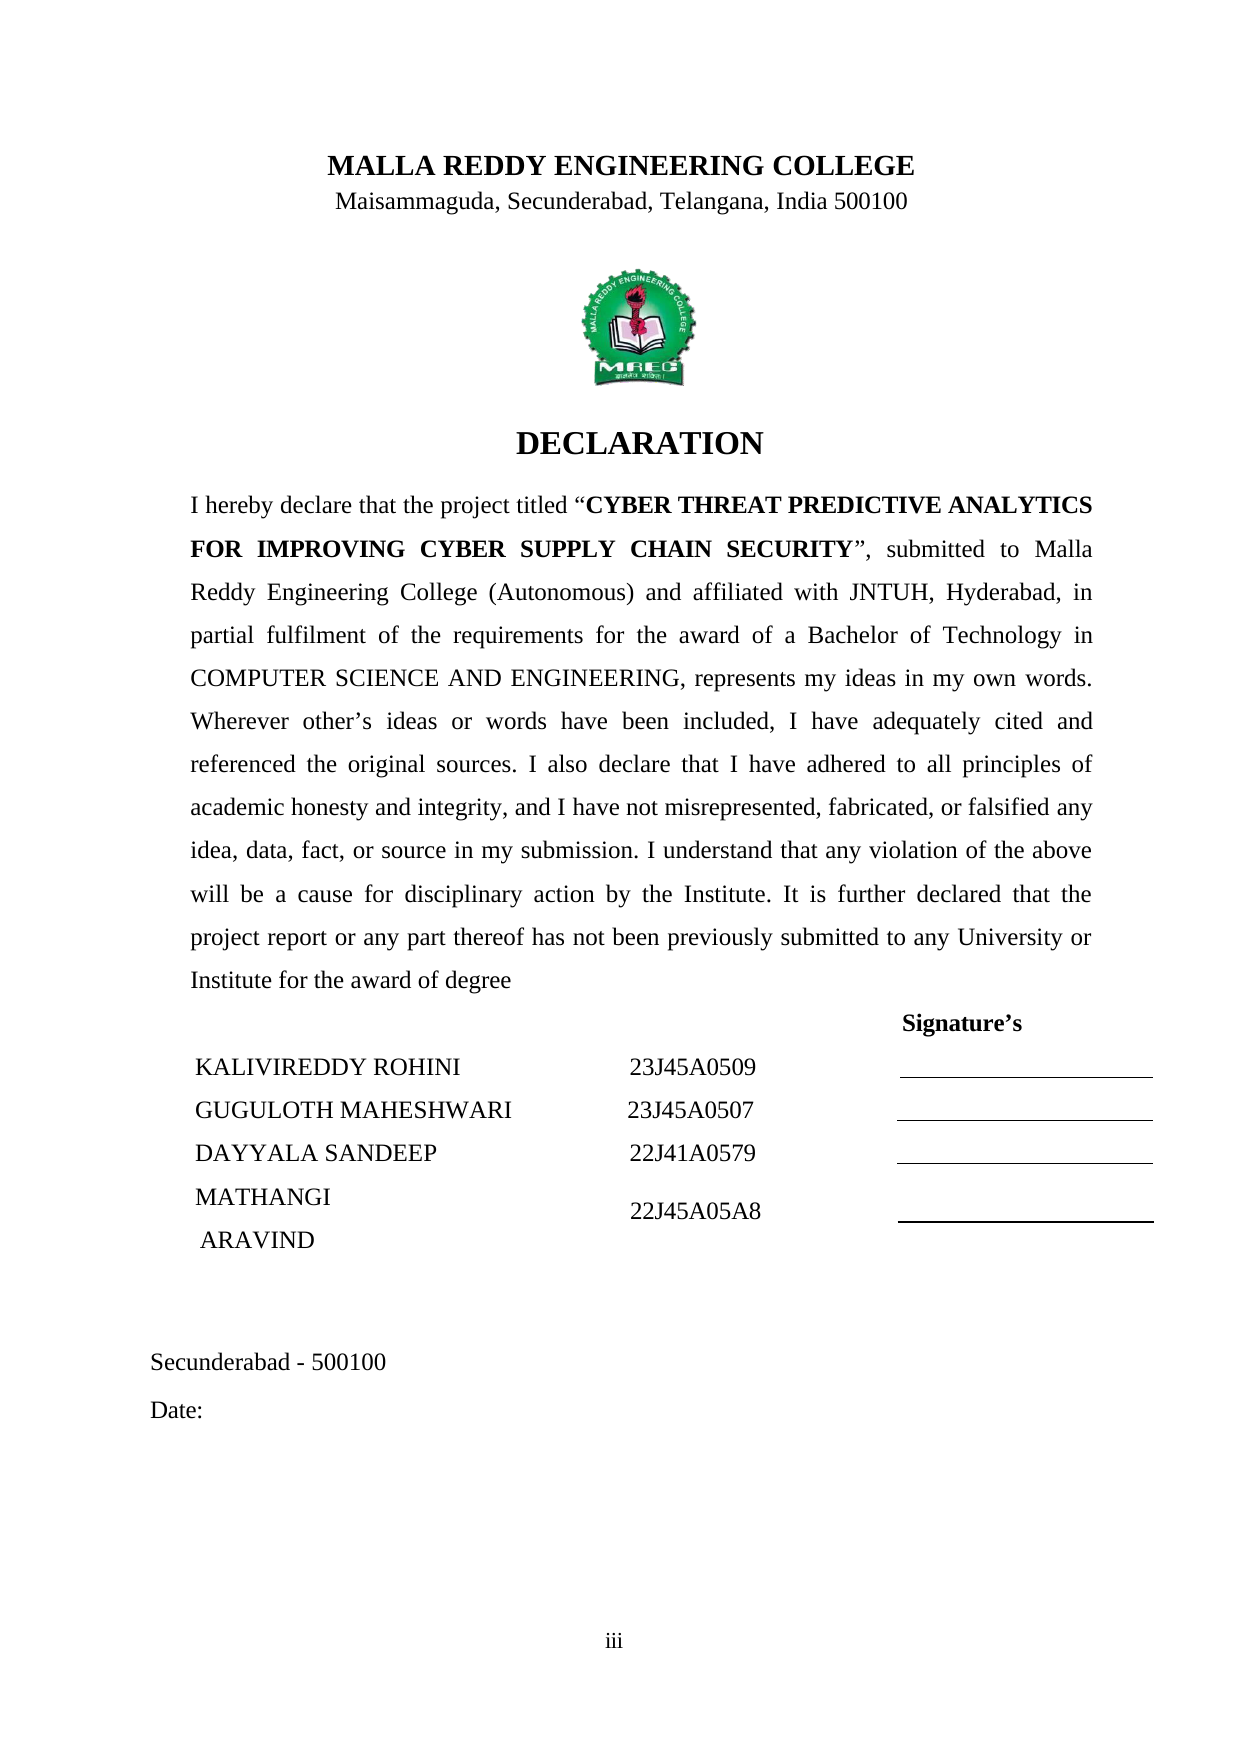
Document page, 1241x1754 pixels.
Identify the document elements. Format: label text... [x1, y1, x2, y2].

picture [581, 268, 697, 386]
text Secunderabad - 500100 [150, 1347, 425, 1376]
subtitle MALLA REDDY ENGINEERING COLLEGE [274, 148, 968, 182]
text Date: [150, 1395, 425, 1423]
text DAYYALA SANDEEP 22J41A0579 [126, 1138, 1228, 1167]
text Maisammaguda, Secunderabad, Telangana, India 500100 [274, 186, 968, 215]
text KALIVIREDDY ROHINI 23J45A0509 [126, 1052, 1228, 1080]
text I hereby declare that the project titled “CYBER THREAT PREDICTIVE ANALYTICS FOR IMPROVING CYBER SUPPLY CHAIN SECURITY”, submitted to Malla Reddy Engineering College (Autonomous) and affiliated with JNTUH, Hyderabad, in partial fulfilment of the requirements for the award of a Bachelor of Technology in COMPUTER SCIENCE AND ENGINEERING, represents my ideas in my own words. Wherever other’s ideas or words have been included, I have adequately cited and referenced the original sources. I also declare that I have adhered to all principles of academic honesty and integrity, and I have not misrepresented, fabricated, or falsified any idea, data, fact, or source in my submission. I understand that any violation of the above will be a cause for disciplinary action by the Institute. It is further declared that the project report or any part thereof has not been previously submitted to any University or Institute for the award of degree [190, 491, 1093, 994]
text Signature’s [59, 1008, 1022, 1037]
text 22J45A05A8 [630, 1196, 1228, 1225]
subtitle DECLARATION [59, 423, 1221, 462]
text MATHANGI ARAVIND [126, 1182, 340, 1253]
text GUGULOTH MAHESHWARI 23J45A0507 [126, 1095, 1064, 1123]
